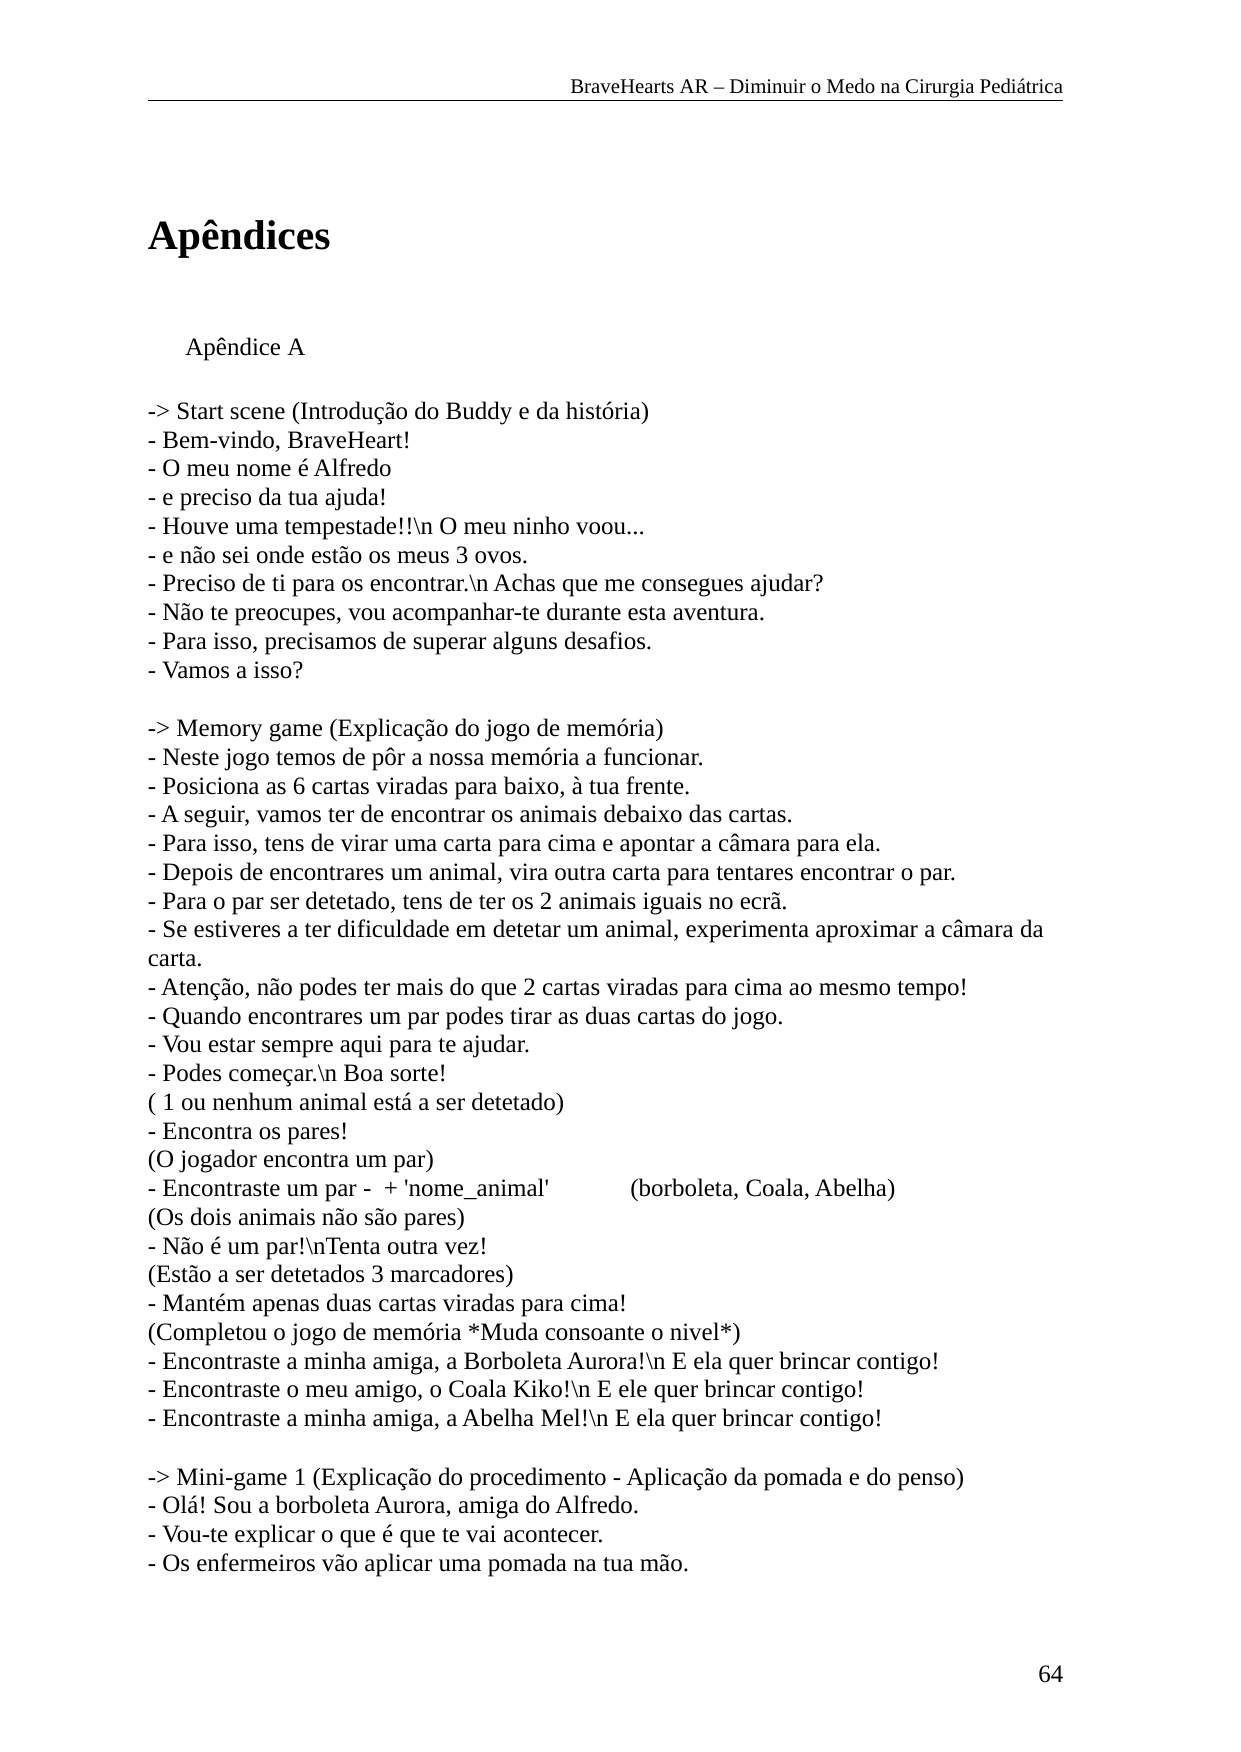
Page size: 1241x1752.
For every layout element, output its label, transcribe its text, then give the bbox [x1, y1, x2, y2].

text - Encontra os pares! [148, 1116, 1063, 1144]
text - Posiciona as 6 cartas viradas para baixo, à tua frente. [148, 771, 1063, 799]
text -> Mini-game 1 (Explicação do procedimento - Aplicação da pomada e do penso) [148, 1462, 1063, 1491]
text - Podes começar.\n Boa sorte! [148, 1058, 1063, 1087]
subtitle Apêndices [148, 210, 1063, 258]
text - Para isso, tens de virar uma carta para cima e apontar a câmara para ela. [148, 828, 1063, 857]
text - Quando encontrares um par podes tirar as duas cartas do jogo. [148, 1001, 1063, 1029]
text - Preciso de ti para os encontrar.\n Achas que me consegues ajudar? [148, 568, 1063, 597]
text - Não é um par!\nTenta outra vez! [148, 1231, 1063, 1259]
text (O jogador encontra um par) [148, 1144, 1063, 1173]
text - Olá! Sou a borboleta Aurora, amiga do Alfredo. [148, 1491, 1063, 1519]
text - e não sei onde estão os meus 3 ovos. [148, 540, 1063, 568]
text - Mantém apenas duas cartas viradas para cima! [148, 1288, 1063, 1317]
text - Encontraste o meu amigo, o Coala Kiko!\n E ele quer brincar contigo! [148, 1374, 1063, 1403]
text - Vamos a isso? [148, 655, 1063, 683]
text - Vou estar sempre aqui para te ajudar. [148, 1029, 1063, 1058]
text - Se estiveres a ter dificuldade em detetar um animal, experimenta aproximar a câmara da carta. [148, 914, 1063, 972]
text - Atenção, não podes ter mais do que 2 cartas viradas para cima ao mesmo tempo! [148, 972, 1063, 1001]
text - e preciso da tua ajuda! [148, 482, 1063, 511]
text -> Start scene (Introdução do Buddy e da história) [148, 396, 1063, 425]
text - Encontraste um par - + 'nome_animal' (borboleta, Coala, Abelha) [148, 1173, 1063, 1202]
text - Houve uma tempestade!!\n O meu ninho voou... [148, 511, 1063, 540]
text - Encontraste a minha amiga, a Abelha Mel!\n E ela quer brincar contigo! [148, 1403, 1063, 1432]
text (Os dois animais não são pares) [148, 1202, 1063, 1231]
text (Completou o jogo de memória *Muda consoante o nivel*) [148, 1317, 1063, 1346]
text ( 1 ou nenhum animal está a ser detetado) [148, 1087, 1063, 1116]
text - Vou-te explicar o que é que te vai acontecer. [148, 1519, 1063, 1548]
text -> Memory game (Explicação do jogo de memória) [148, 713, 1063, 742]
text - Os enfermeiros vão aplicar uma pomada na tua mão. [148, 1548, 1063, 1577]
text - Para o par ser detetado, tens de ter os 2 animais iguais no ecrã. [148, 886, 1063, 914]
text - O meu nome é Alfredo [148, 453, 1063, 482]
text - A seguir, vamos ter de encontrar os animais debaixo das cartas. [148, 799, 1063, 828]
text - Para isso, precisamos de superar alguns desafios. [148, 626, 1063, 655]
text - Não te preocupes, vou acompanhar-te durante esta aventura. [148, 597, 1063, 626]
text (Estão a ser detetados 3 marcadores) [148, 1259, 1063, 1288]
text - Depois de encontrares um animal, vira outra carta para tentares encontrar o par. [148, 857, 1063, 886]
text - Neste jogo temos de pôr a nossa memória a funcionar. [148, 742, 1063, 771]
text - Bem-vindo, BraveHeart! [148, 425, 1063, 453]
text Apêndice A [148, 332, 1063, 361]
text - Encontraste a minha amiga, a Borboleta Aurora!\n E ela quer brincar contigo! [148, 1346, 1063, 1374]
